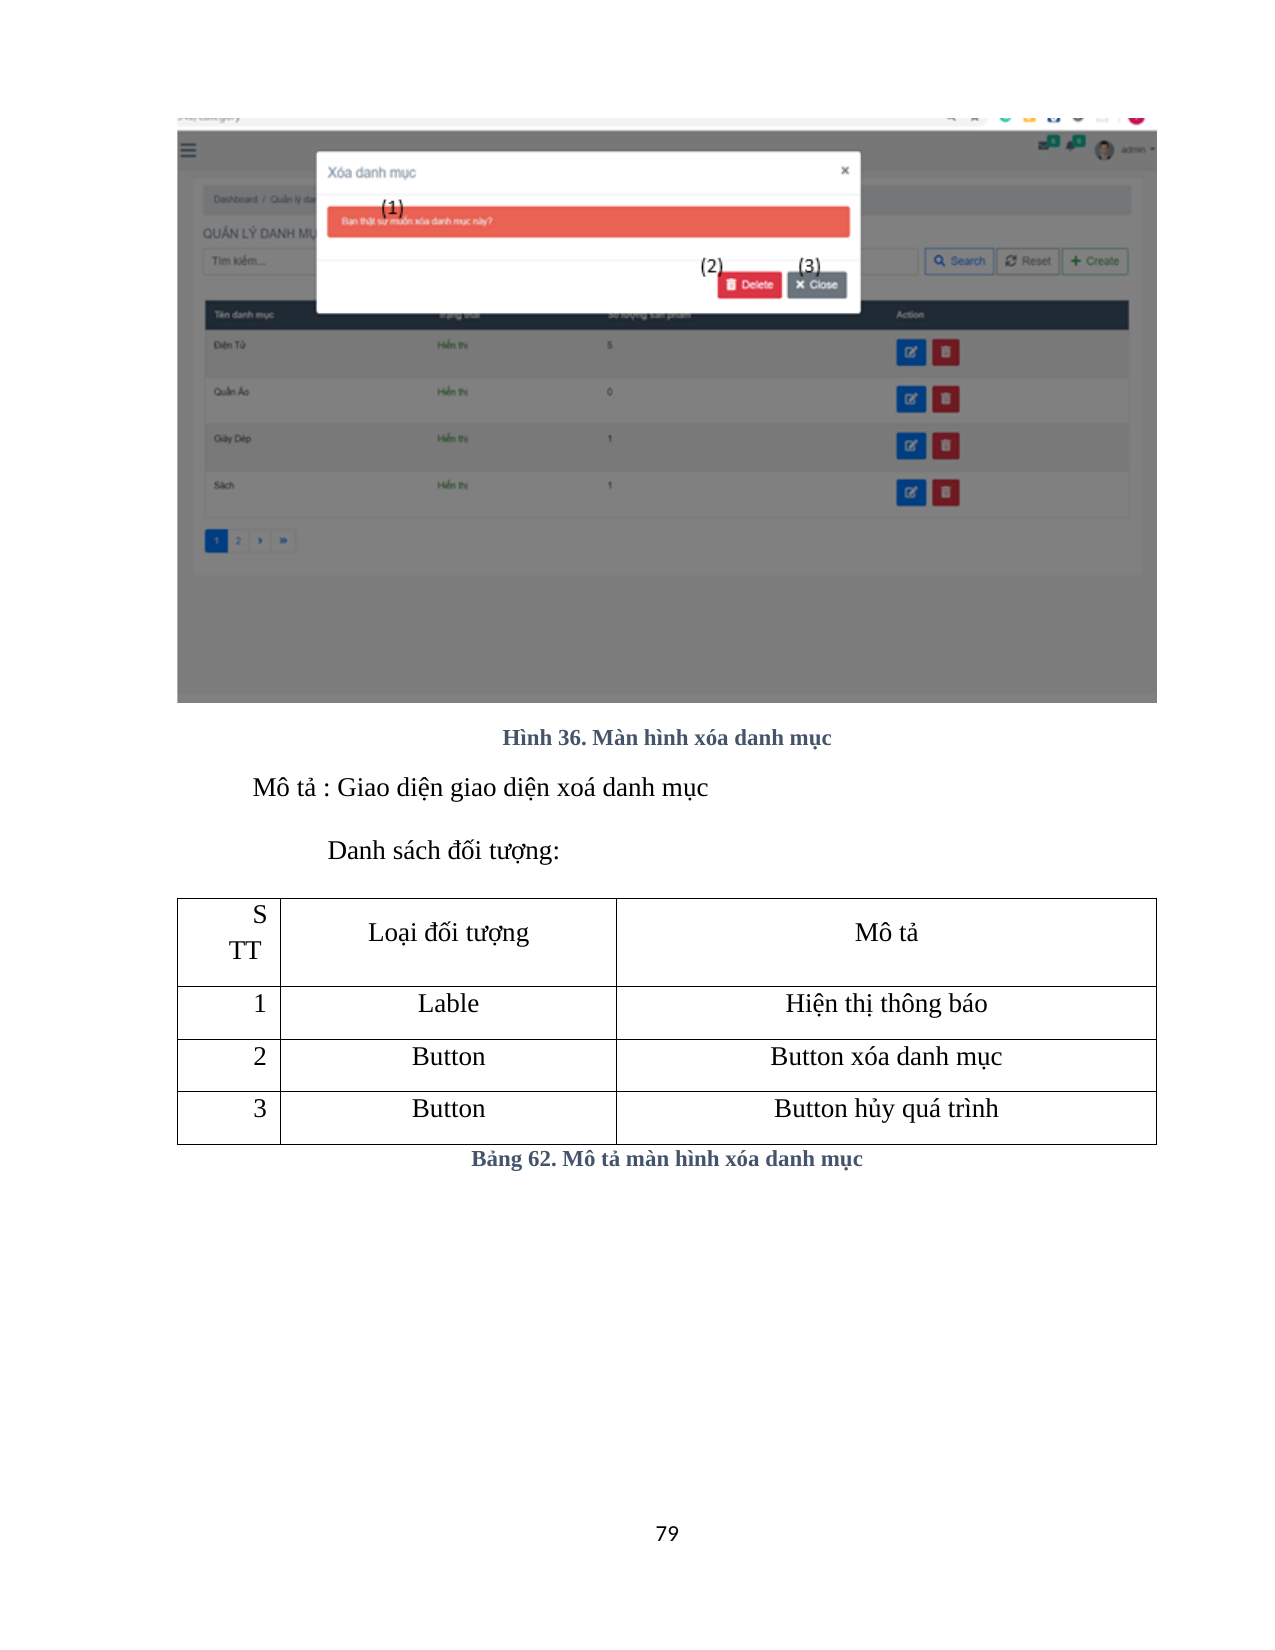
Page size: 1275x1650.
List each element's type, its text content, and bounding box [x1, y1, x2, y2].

table_cell 3 [178, 1092, 280, 1144]
picture [177, 118, 1157, 703]
table_header STT [178, 899, 280, 986]
table_cell Button [281, 1040, 616, 1091]
table_cell 2 [178, 1040, 280, 1091]
table_cell Button xóa danh mục [617, 1040, 1156, 1091]
table_header Mô tả [617, 899, 1156, 986]
table_cell Button hủy quá trình [617, 1092, 1156, 1144]
table_header Loại đối tượng [281, 899, 616, 986]
table_cell Lable [281, 987, 616, 1038]
table_cell Button [281, 1092, 616, 1144]
table_cell Hiện thị thông báo [617, 987, 1156, 1038]
text Mô tả : Giao diện giao diện xoá danh mục [177, 771, 1157, 802]
table_cell 1 [178, 987, 280, 1038]
text Danh sách đối tượng: [251, 834, 1157, 865]
